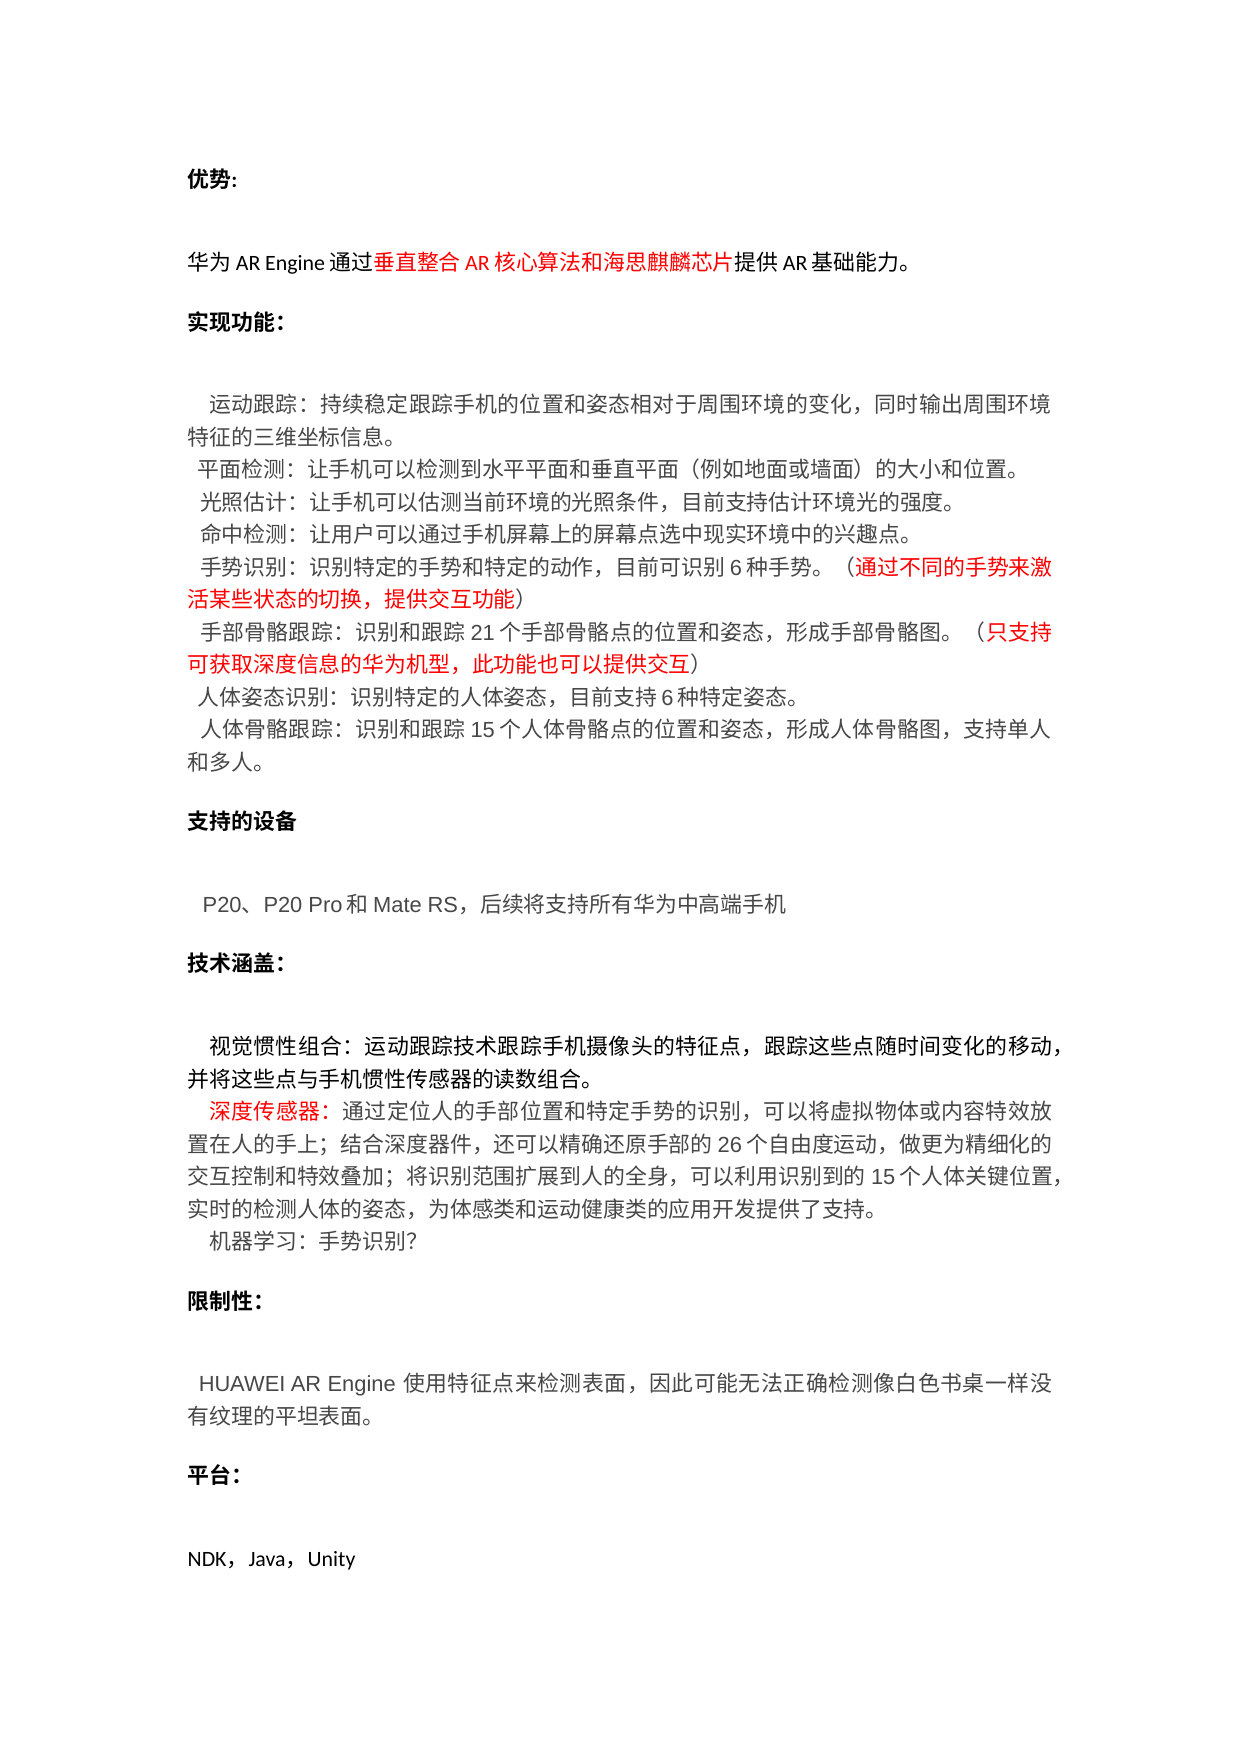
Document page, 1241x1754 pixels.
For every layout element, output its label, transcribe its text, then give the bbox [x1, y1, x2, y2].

text 命中检测：让用户可以通过手机屏幕上的屏幕点选中现实环境中的兴趣点。 [187, 517, 1053, 549]
text HUAWEI AR Engine 使用特征点来检测表面，因此可能无法正确检测像白色书桌一样没有纹理的平坦表面。 [187, 1366, 1053, 1431]
subtitle 平台： [187, 1458, 1053, 1490]
subtitle 支持的设备 [187, 804, 1053, 836]
text 机器学习：手势识别？ [187, 1224, 1053, 1256]
text 深度传感器：通过定位人的手部位置和特定手势的识别，可以将虚拟物体或内容特效放置在人的手上；结合深度器件，还可以精确还原手部的26个自由度运动，做更为精细化的交互控制和特效叠加；将识别范围扩展到人的全身，可以利用识别到的15个人体关键位置，实时的检测人体的姿态，为体感类和运动健康类的应用开发提供了支持。 [187, 1094, 1053, 1224]
text 视觉惯性组合：运动跟踪技术跟踪手机摄像头的特征点，跟踪这些点随时间变化的移动，并将这些点与手机惯性传感器的读数组合。 [187, 1029, 1053, 1094]
text 手部骨骼跟踪：识别和跟踪21个手部骨骼点的位置和姿态，形成手部骨骼图。（只支持可获取深度信息的华为机型，此功能也可以提供交互） [187, 614, 1053, 679]
text 人体姿态识别：识别特定的人体姿态，目前支持6种特定姿态。 [187, 679, 1053, 712]
text 光照估计：让手机可以估测当前环境的光照条件，目前支持估计环境光的强度。 [187, 484, 1053, 517]
subtitle 优势: [187, 162, 1053, 194]
subtitle 限制性： [187, 1283, 1053, 1316]
text 手势识别：识别特定的手势和特定的动作，目前可识别6种手势。（通过不同的手势来激活某些状态的切换，提供交互功能） [187, 549, 1053, 614]
text 平面检测：让手机可以检测到水平平面和垂直平面（例如地面或墙面）的大小和位置。 [187, 452, 1053, 484]
text P20、P20 Pro和Mate RS，后续将支持所有华为中高端手机 [187, 886, 1053, 919]
text 华为AR Engine通过垂直整合AR核心算法和海思麒麟芯片提供AR基础能力。 [187, 244, 1053, 277]
text 人体骨骼跟踪：识别和跟踪15个人体骨骼点的位置和姿态，形成人体骨骼图，支持单人和多人。 [187, 712, 1053, 777]
text 运动跟踪：持续稳定跟踪手机的位置和姿态相对于周围环境的变化，同时输出周围环境特征的三维坐标信息。 [187, 387, 1053, 452]
subtitle 技术涵盖： [187, 946, 1053, 978]
subtitle 实现功能： [187, 304, 1053, 337]
text NDK，Java，Unity [187, 1541, 1053, 1573]
